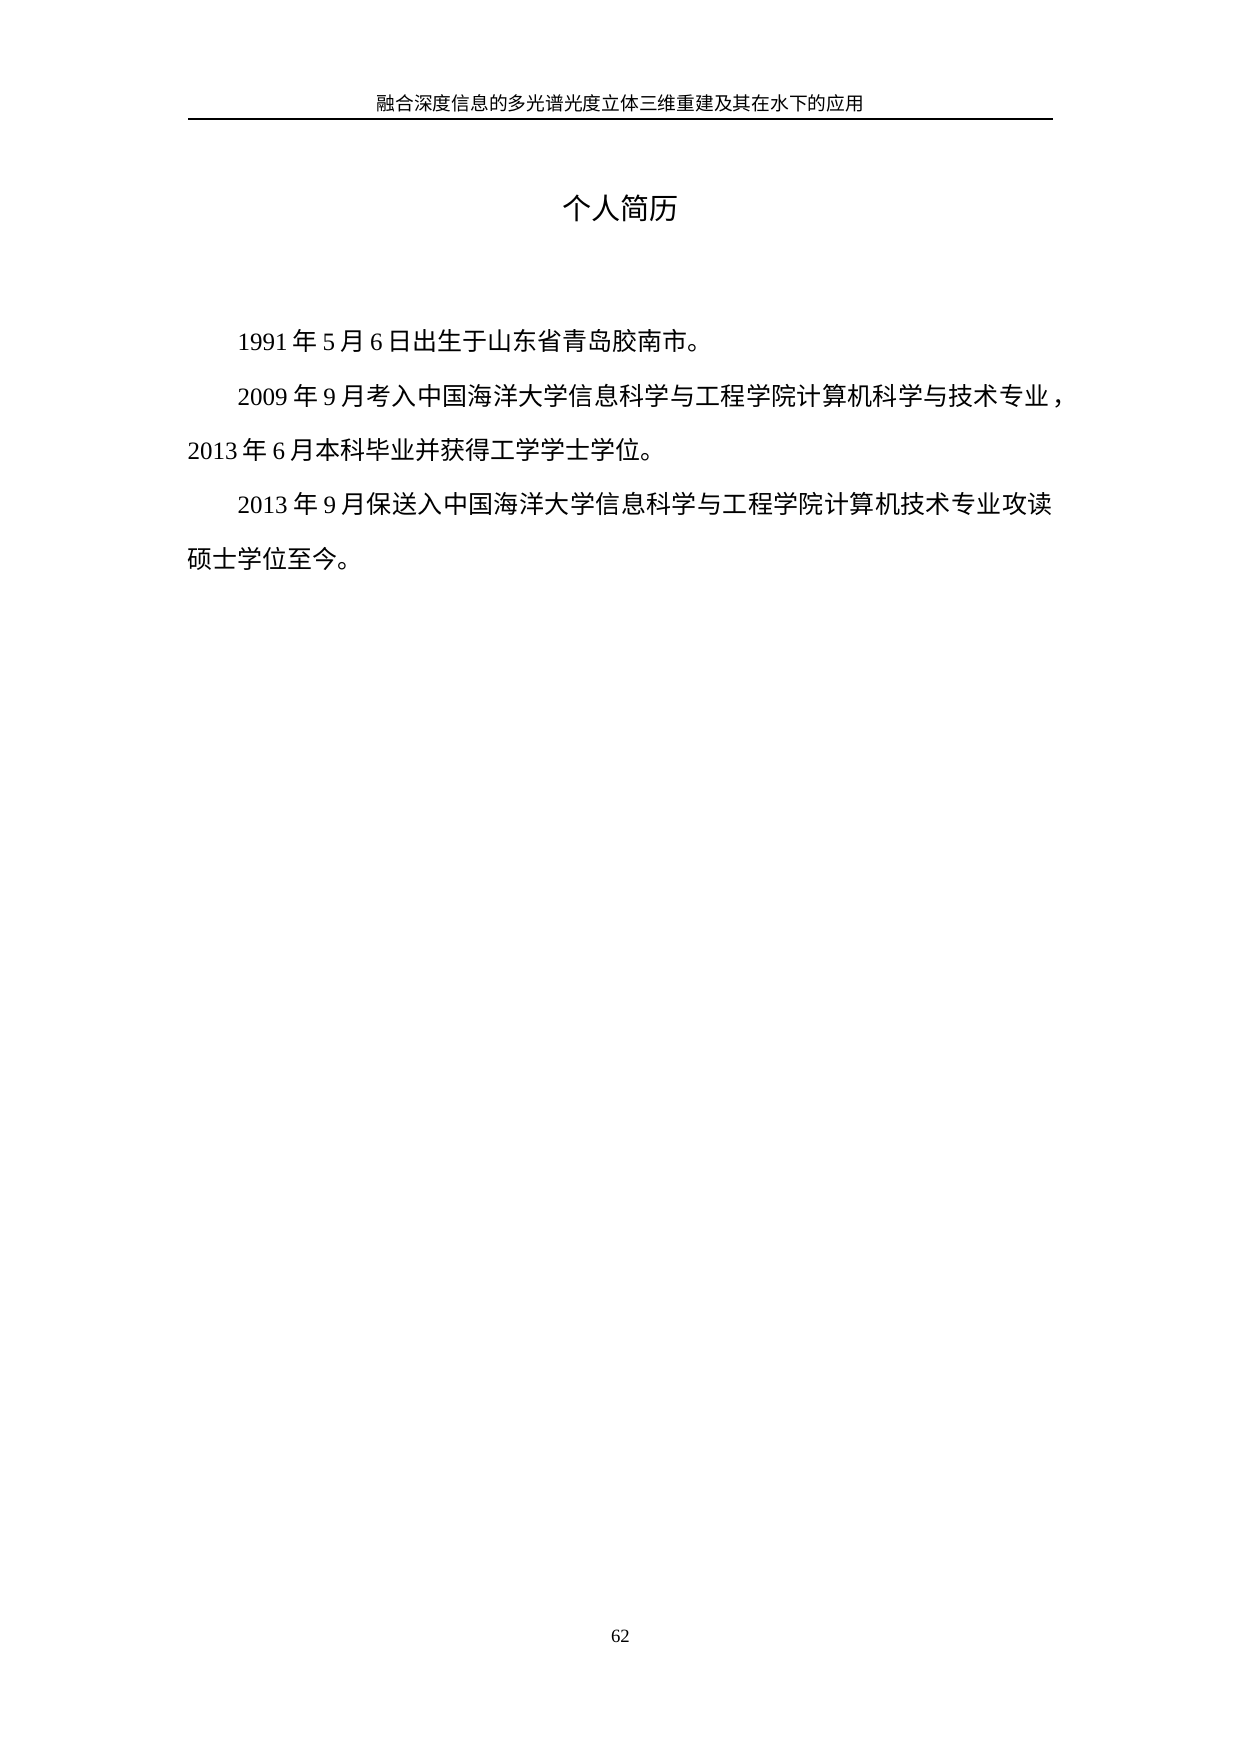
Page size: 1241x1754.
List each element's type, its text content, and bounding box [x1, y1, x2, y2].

text 1991年5月6日出生于山东省青岛胶南市。 [187, 322, 1053, 358]
text 2009年9月考入中国海洋大学信息科学与工程学院计算机科学与技术专业，2013年6月本科毕业并获得工学学士学位。 [187, 376, 1053, 467]
subtitle 个人简历 [187, 185, 1053, 228]
text 2013年9月保送入中国海洋大学信息科学与工程学院计算机技术专业攻读硕士学位至今。 [187, 485, 1053, 575]
